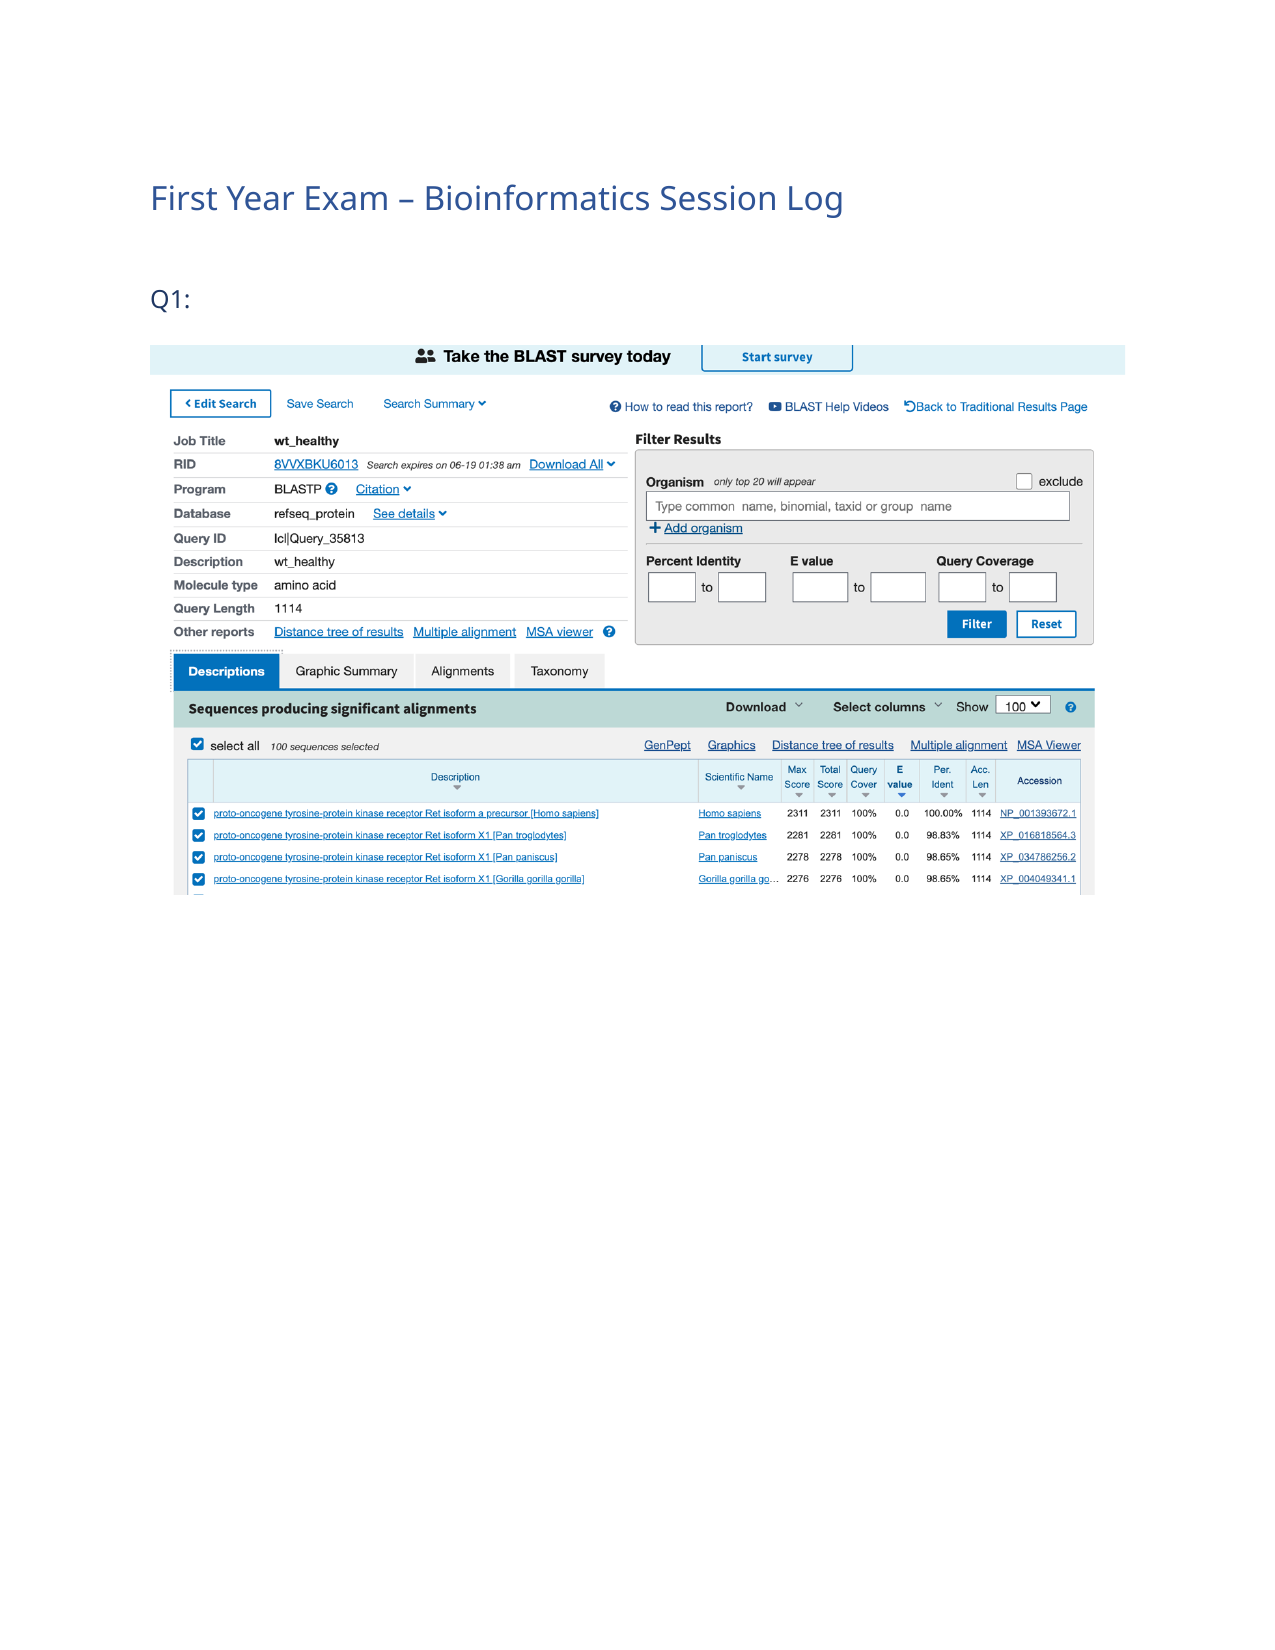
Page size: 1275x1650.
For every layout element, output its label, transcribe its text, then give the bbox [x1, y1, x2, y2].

subtitle Q1: [150, 282, 1125, 316]
subtitle First Year Exam – Bioinformatics Session Log [150, 175, 1125, 220]
picture [150, 345, 1125, 895]
